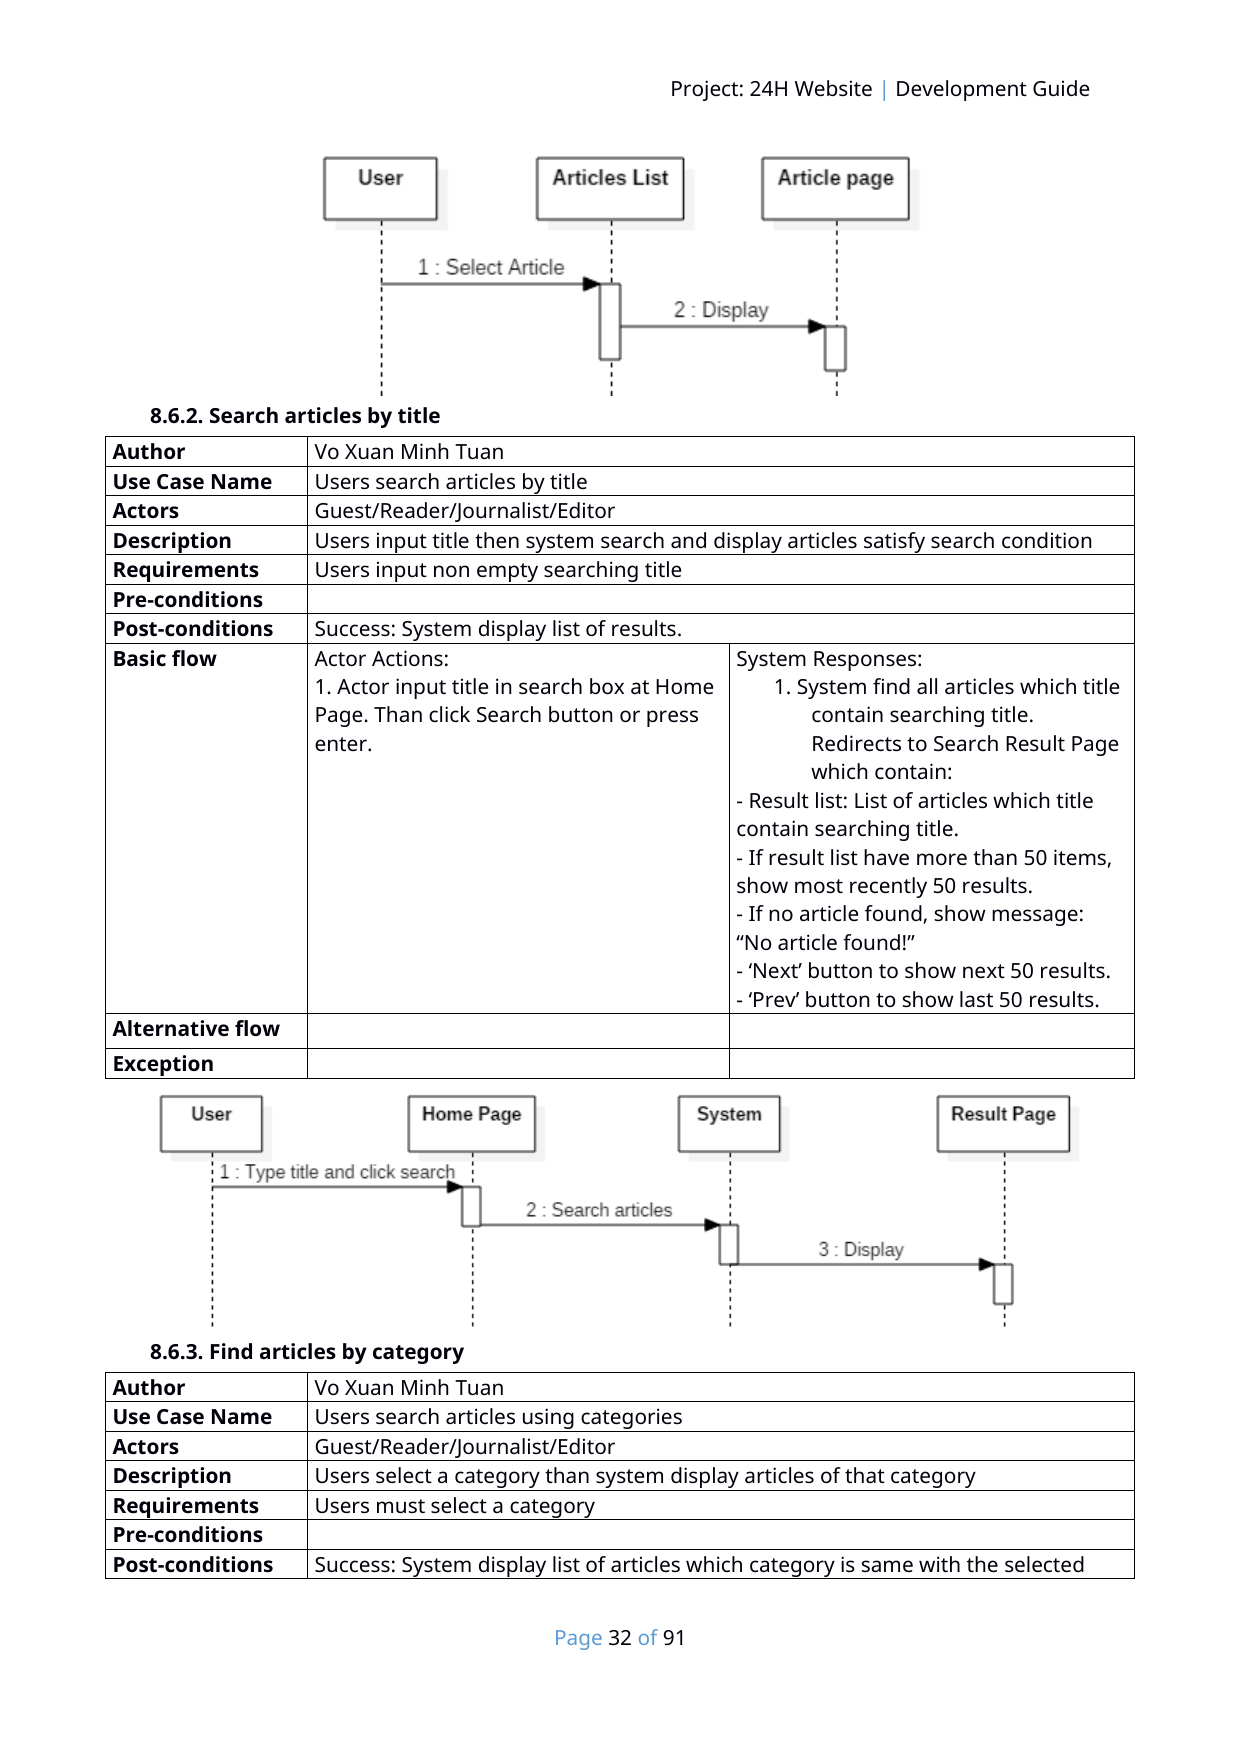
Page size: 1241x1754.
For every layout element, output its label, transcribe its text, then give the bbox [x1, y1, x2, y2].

text 8.6.2. Search articles by title [150, 402, 1090, 430]
table_cell Users input title then system search and display articles satisfy search condition [308, 526, 1134, 554]
table_cell Description [106, 526, 307, 554]
table_cell Use Case Name [106, 1402, 307, 1431]
table_cell Guest/Reader/Journalist/Editor [308, 1432, 1134, 1460]
table_cell Exception [106, 1049, 307, 1077]
table_cell Actor Actions: 1. Actor input title in search box at Home Page. Than click Search button or press enter. [308, 644, 729, 1013]
table_cell Post-conditions [106, 1550, 307, 1578]
picture [317, 150, 924, 396]
table_cell Users input non empty searching title [308, 555, 1134, 584]
table_cell [730, 1049, 1134, 1077]
table_cell [308, 585, 1134, 613]
table_cell Alternative flow [106, 1014, 307, 1048]
table_cell Users search articles by title [308, 467, 1134, 495]
table_cell Users select a category than system display articles of that category [308, 1461, 1134, 1490]
text 8.6.3. Find articles by category [150, 1337, 1090, 1366]
table_header Author [106, 1373, 307, 1401]
table_cell Users must select a category [308, 1491, 1134, 1519]
table_cell Actors [106, 496, 307, 525]
table_cell Requirements [106, 1491, 307, 1519]
table_header Vo Xuan Minh Tuan [308, 1373, 1134, 1401]
table_cell Success: System display list of results. [308, 614, 1134, 643]
table_cell [730, 1014, 1134, 1048]
table_header Author [106, 437, 307, 466]
table_cell Pre-conditions [106, 585, 307, 613]
table_cell Pre-conditions [106, 1520, 307, 1549]
table_cell Use Case Name [106, 467, 307, 495]
table_cell [308, 1520, 1134, 1549]
table_cell Users search articles using categories [308, 1402, 1134, 1431]
table_cell Requirements [106, 555, 307, 584]
table_cell System Responses: System find all articles which title contain searching title. Redirects to Search Result Page which contain: - Result list: List of articles which title contain searching title. - If result list have more than 50 items, show most recently 50 results. - If no article found, show message: “No article found!” - ‘Next’ button to show next 50 results. - ‘Prev’ button to show last 50 results. [730, 644, 1134, 1013]
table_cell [308, 1550, 1134, 1578]
table_cell [308, 1049, 729, 1077]
table_cell Actors [106, 1432, 307, 1460]
table_cell Description [106, 1461, 307, 1490]
table_header Vo Xuan Minh Tuan [308, 437, 1134, 466]
table_cell Guest/Reader/Journalist/Editor [308, 496, 1134, 525]
table_cell Basic flow [106, 644, 307, 1013]
picture [150, 1084, 1090, 1331]
table_cell [308, 1014, 729, 1048]
table_cell Post-conditions [106, 614, 307, 643]
